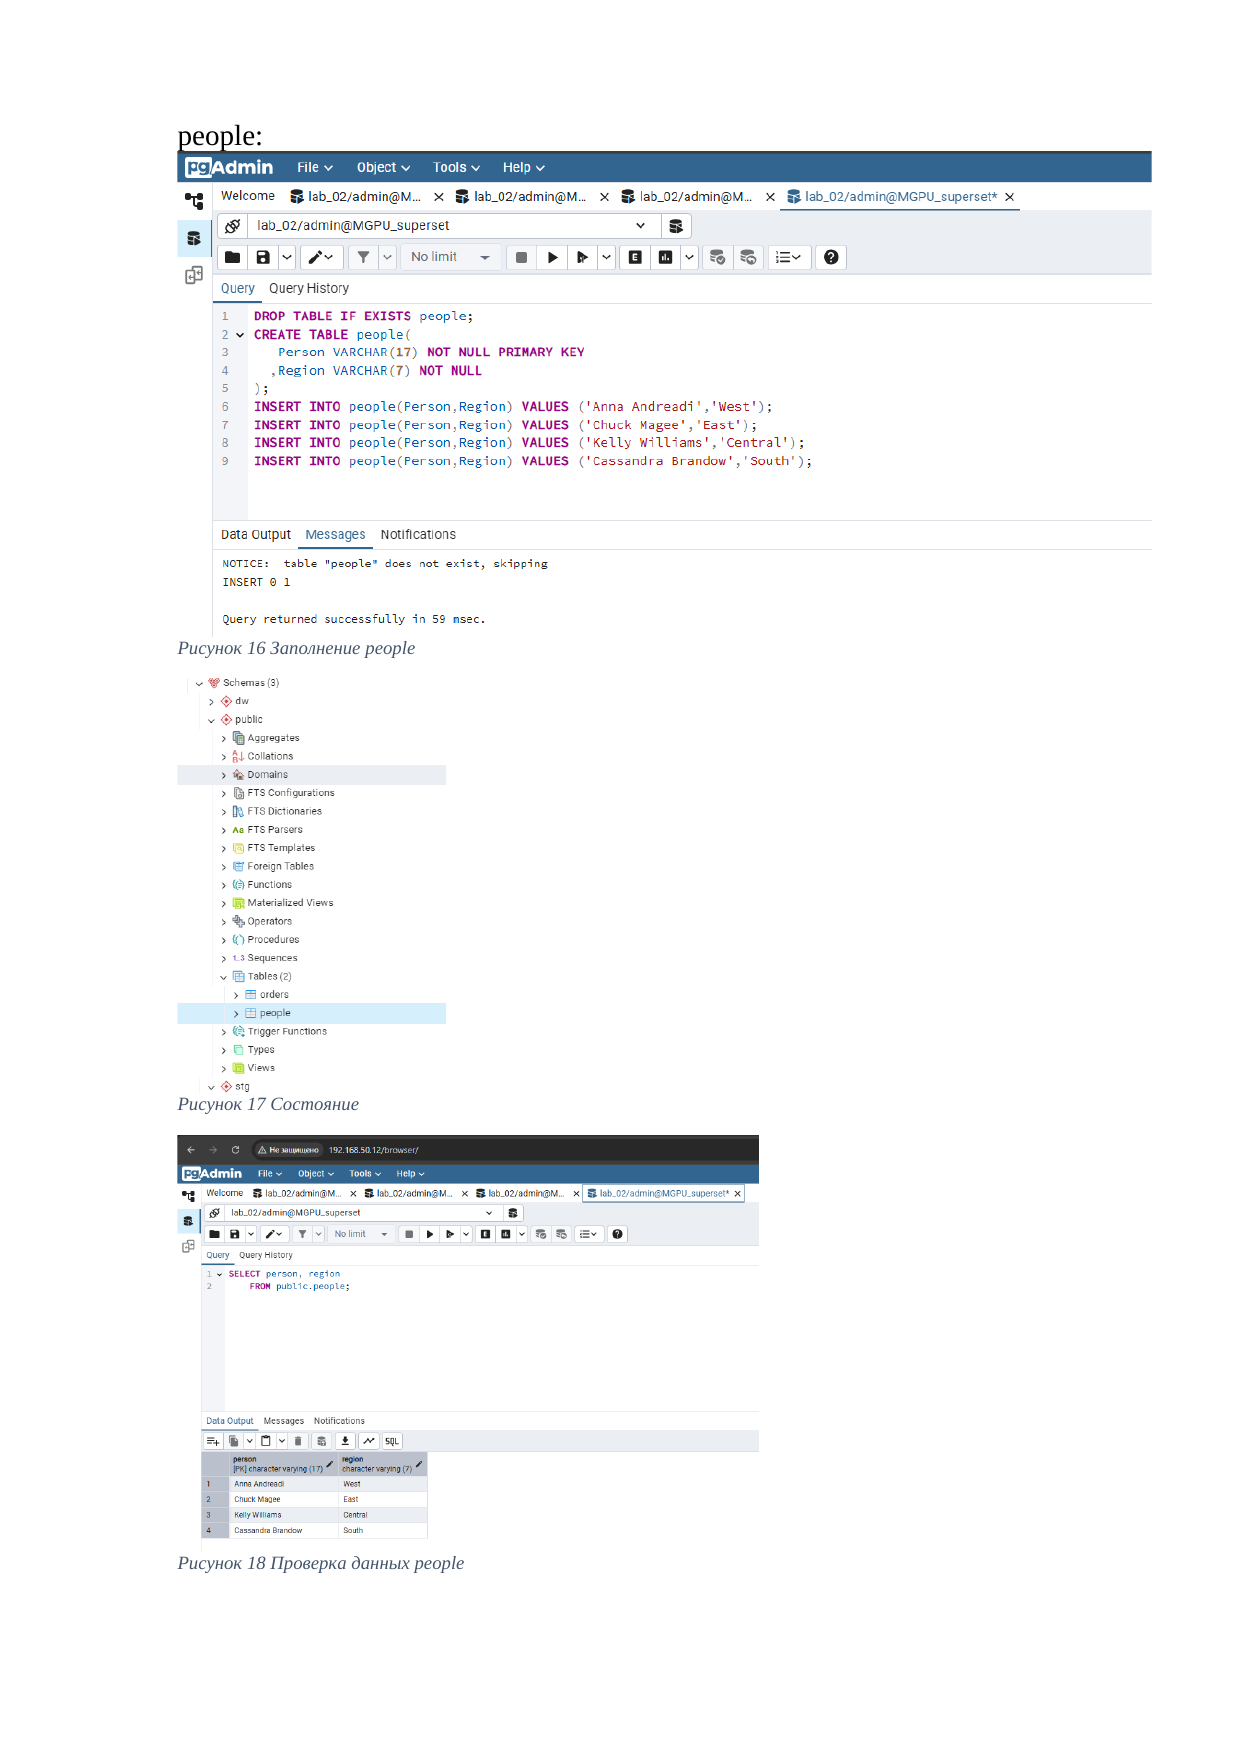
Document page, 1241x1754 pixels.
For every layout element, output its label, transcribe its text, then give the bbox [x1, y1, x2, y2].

text people: [177, 118, 1152, 151]
picture [177, 151, 1152, 637]
picture [177, 1135, 759, 1552]
picture [177, 678, 447, 1093]
text Рисунок 16 Заполнение people [177, 637, 1152, 658]
text Рисунок 18 Проверка данных people [177, 1552, 1152, 1573]
text Рисунок 17 Состояние [177, 1092, 1152, 1114]
